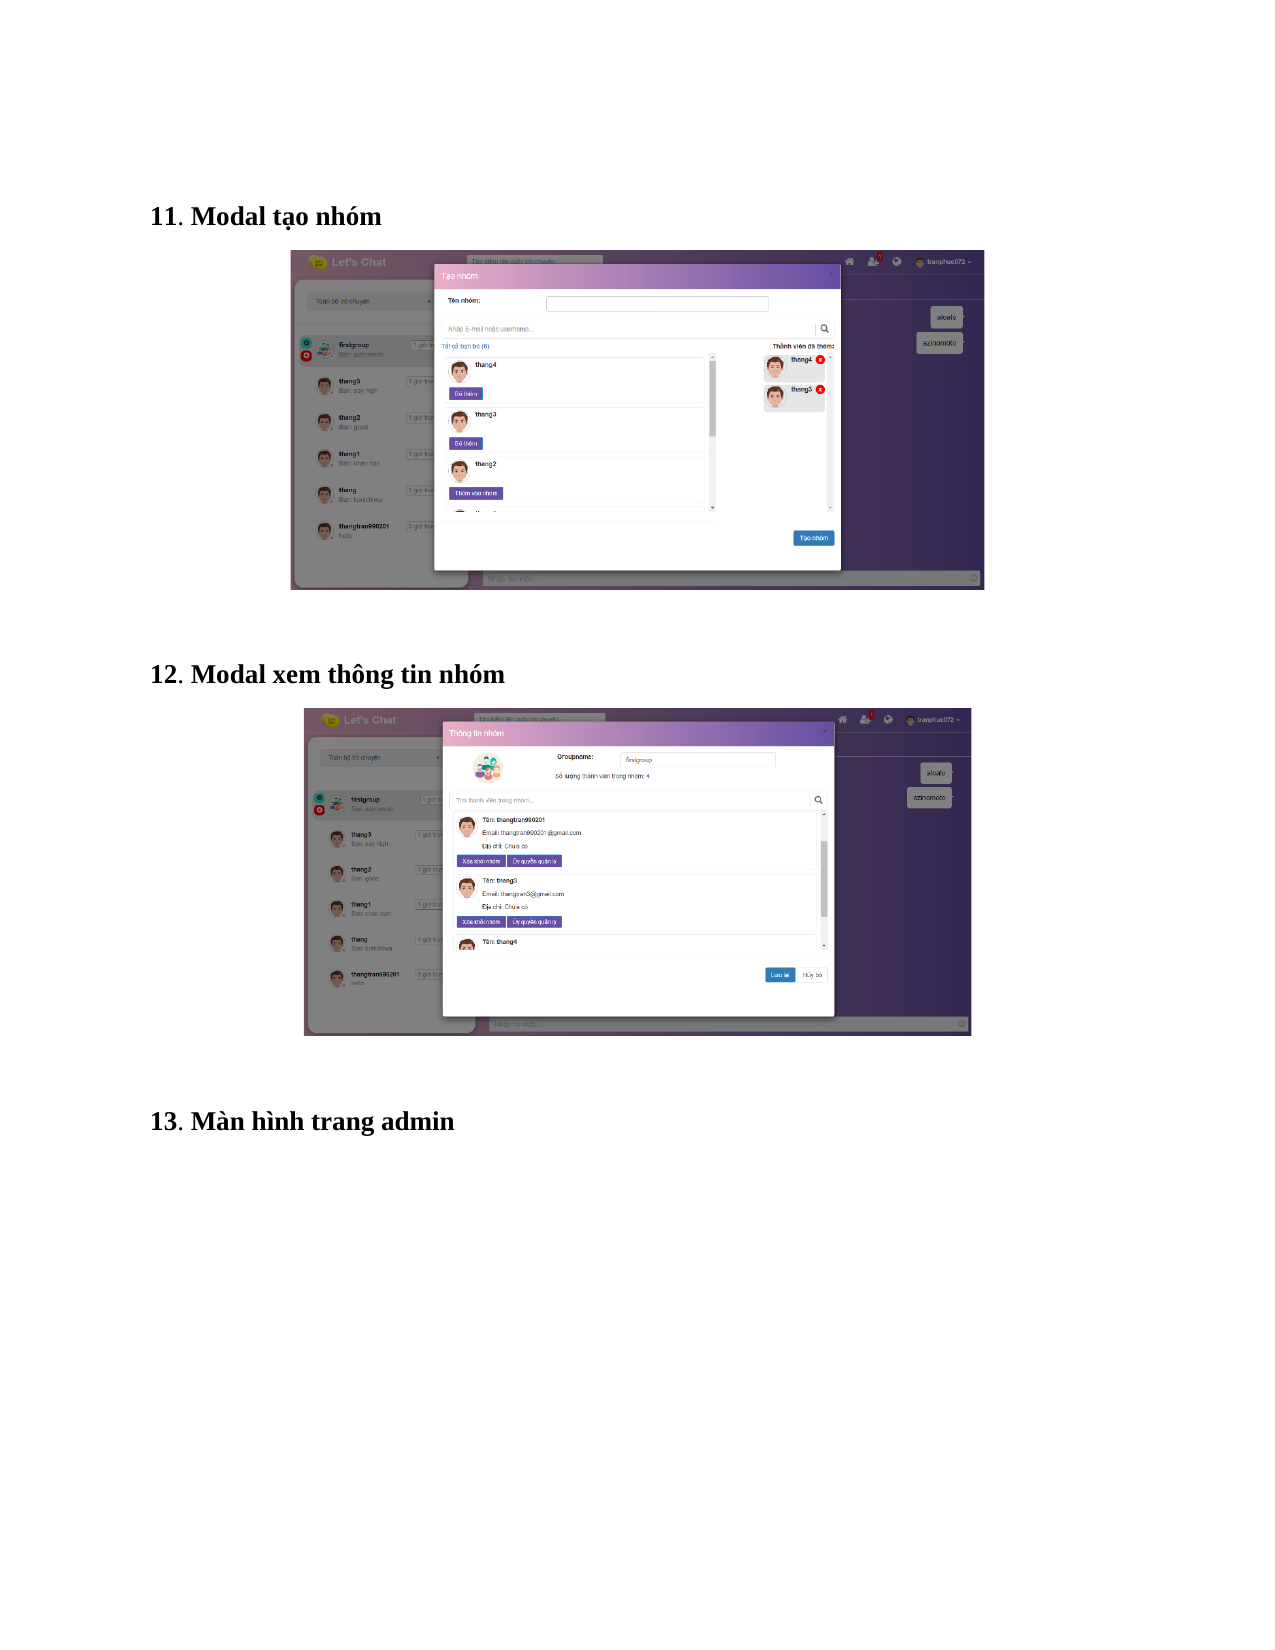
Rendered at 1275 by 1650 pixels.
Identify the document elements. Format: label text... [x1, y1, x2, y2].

text 11. Modal tạo nhóm [150, 200, 1125, 231]
picture [290, 250, 985, 590]
text 12. Modal xem thông tin nhóm [150, 658, 1125, 689]
picture [303, 708, 972, 1036]
text 13. Màn hình trang admin [150, 1105, 1125, 1136]
